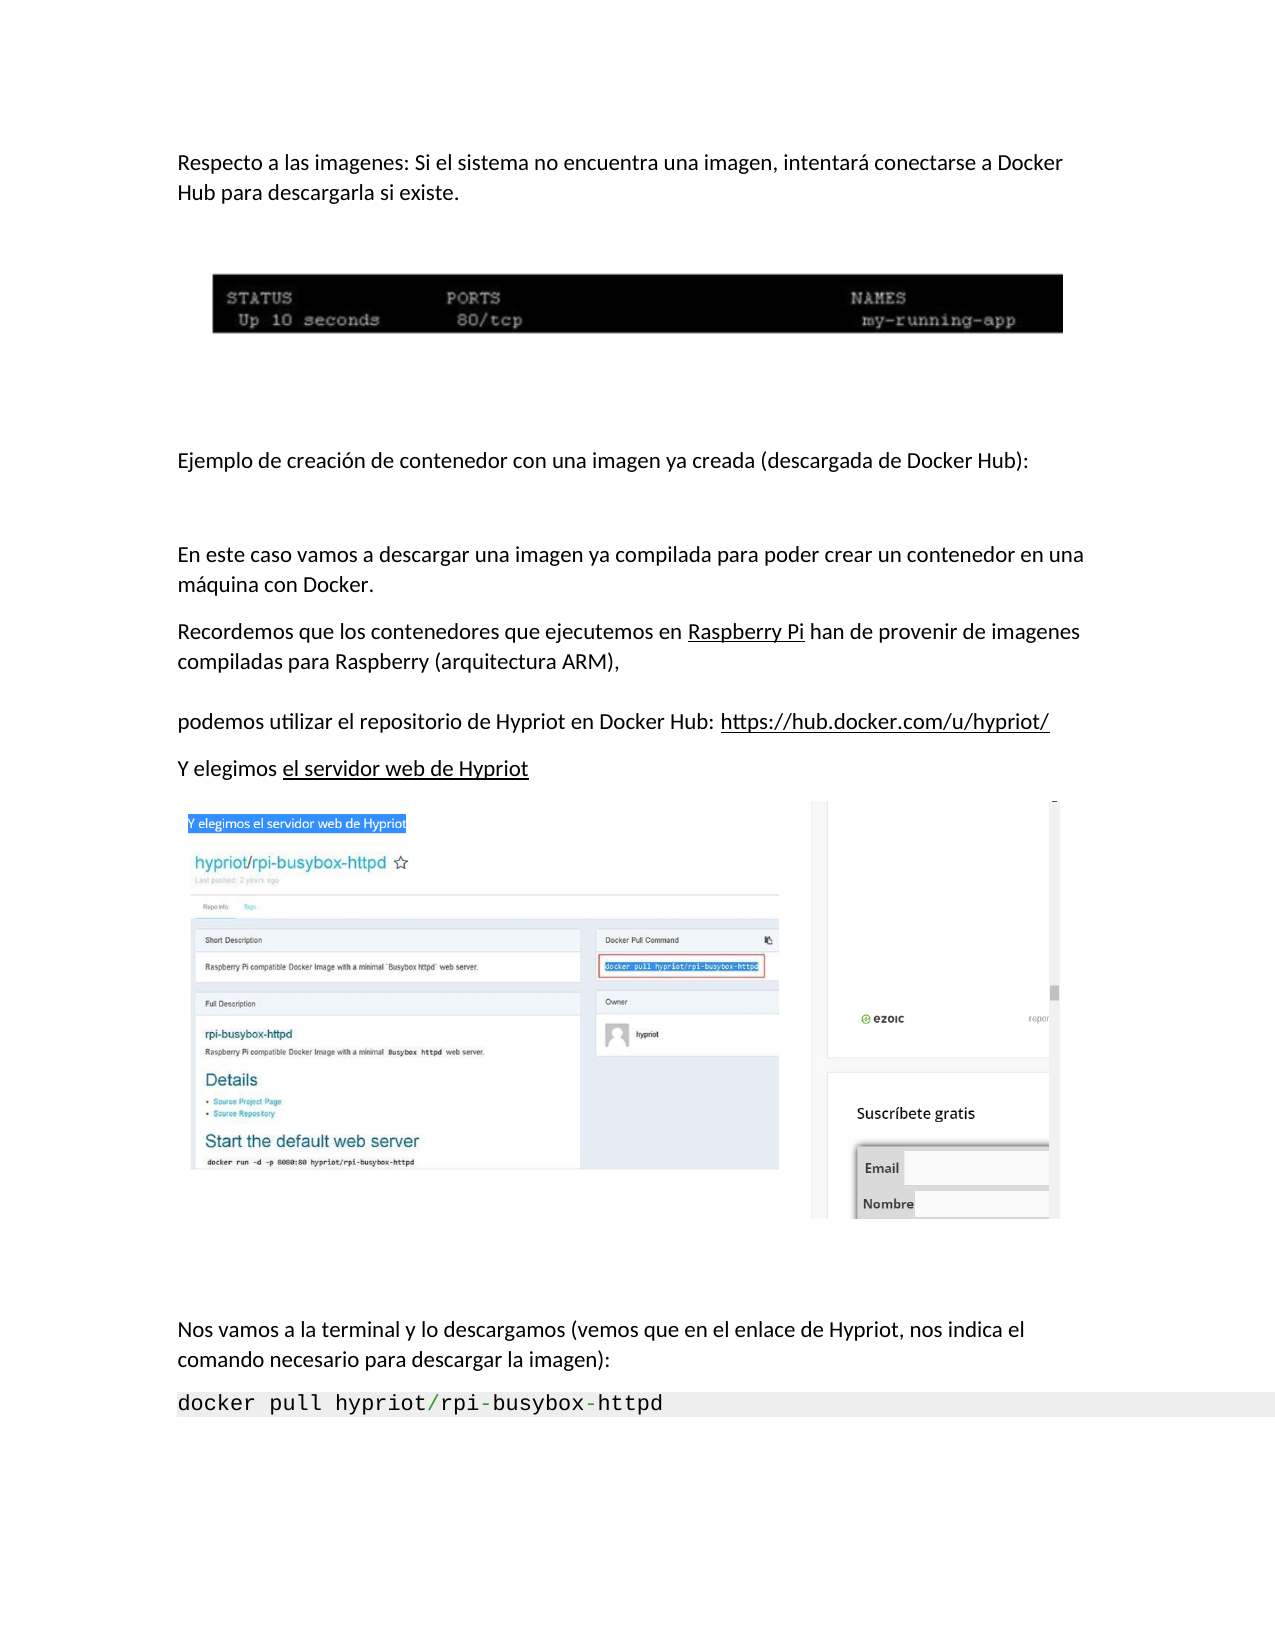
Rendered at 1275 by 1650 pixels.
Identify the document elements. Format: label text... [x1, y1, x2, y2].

text Nos vamos a la terminal y lo descargamos (vemos que en el enlace de Hypriot, nos indica el comando necesario para descargar la imagen): [177, 1285, 1098, 1373]
picture [177, 801, 1060, 1219]
text Respecto a las imagenes: Si el sistema no encuentra una imagen, intentará conectarse a Docker Hub para descargarla si existe. [177, 148, 1098, 206]
text Ejemplo de creación de contenedor con una imagen ya creada (descargada de Docker Hub): [177, 446, 1098, 474]
picture [212, 271, 1063, 334]
text En este caso vamos a descargar una imagen ya compilada para poder crear un contenedor en una máquina con Docker. [177, 540, 1098, 598]
text Recordemos que los contenedores que ejecutemos en Raspberry Pi han de provenir de imagenes compiladas para Raspberry (arquitectura ARM), podemos utilizar el repositorio de Hypriot en Docker Hub: https://hub.docker.com/u/hypriot/ [177, 617, 1098, 735]
table_header docker pull hypriot/rpi-busybox-httpd [177, 1392, 1275, 1417]
text Y elegimos el servidor web de Hypriot [177, 754, 1098, 782]
